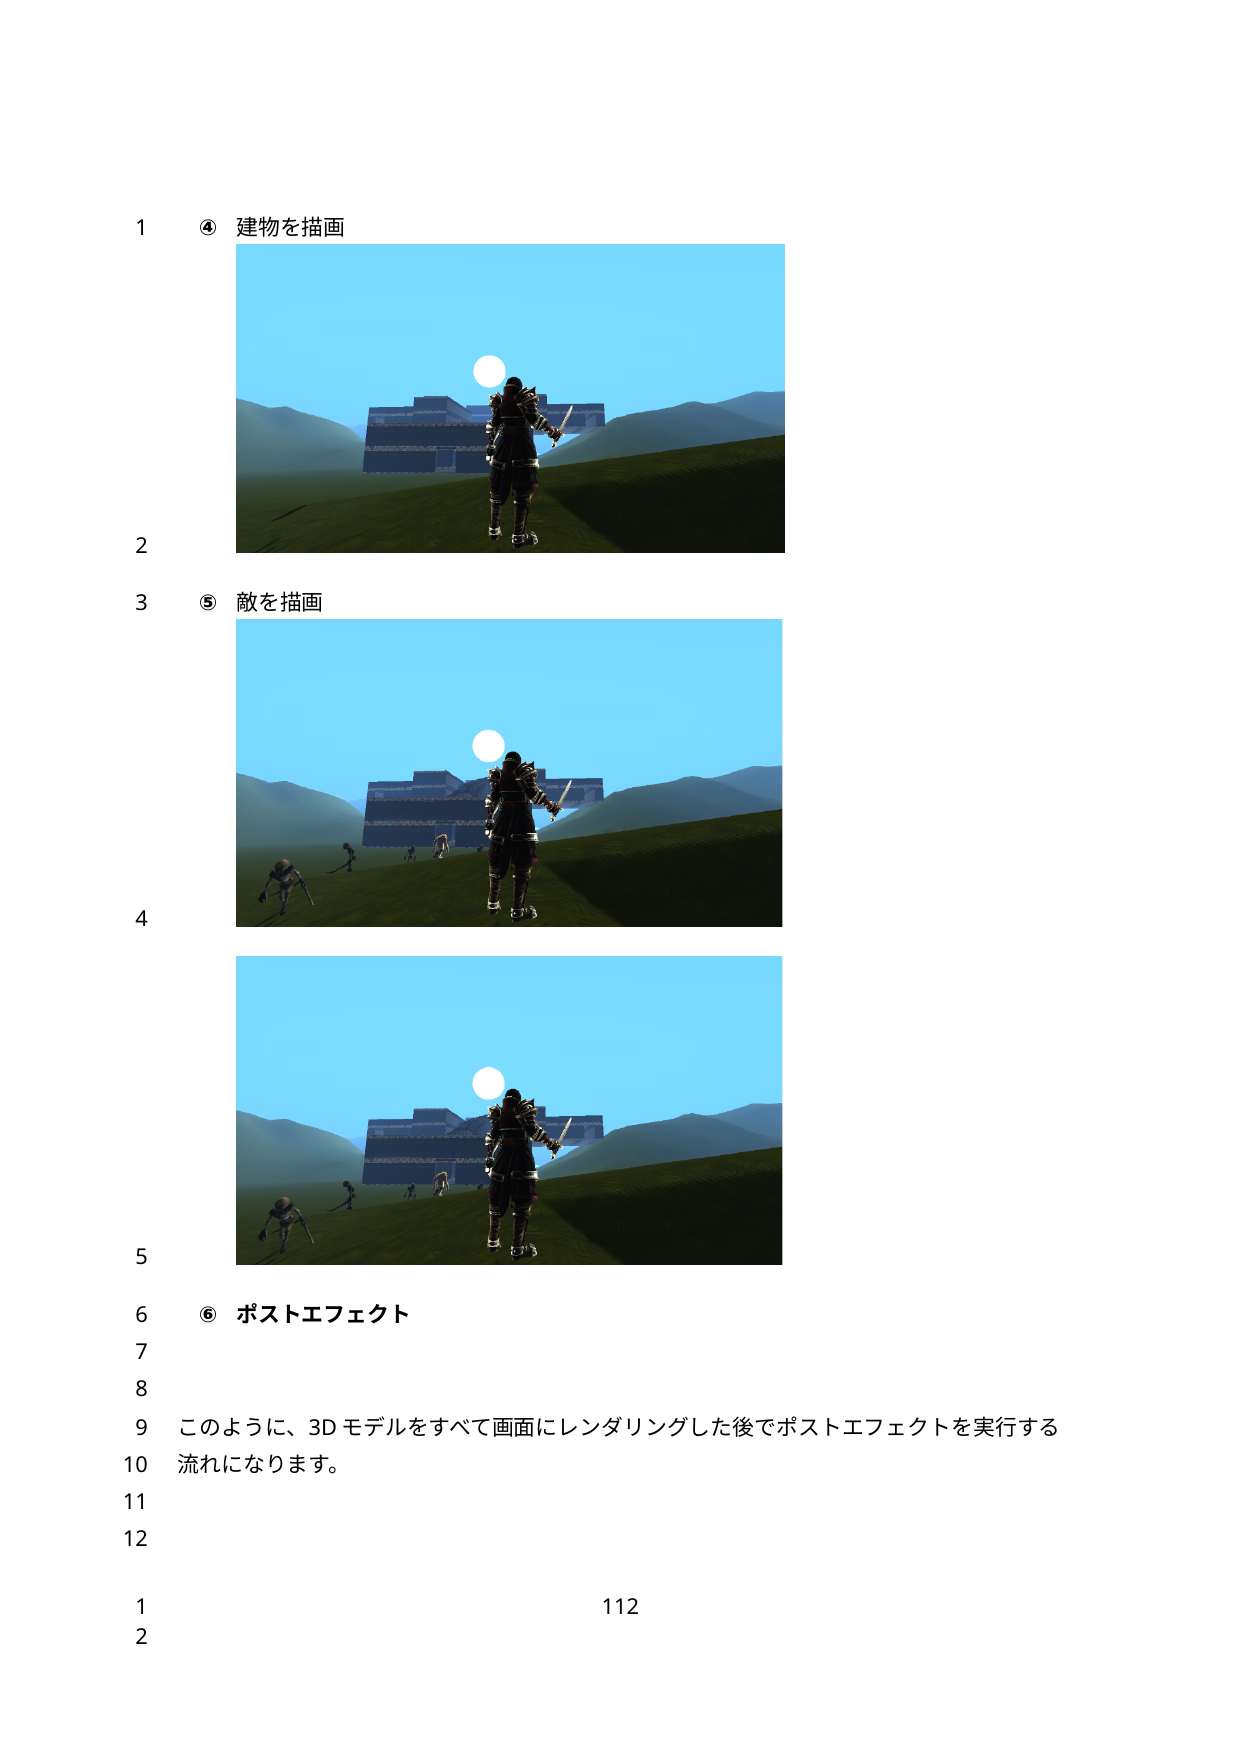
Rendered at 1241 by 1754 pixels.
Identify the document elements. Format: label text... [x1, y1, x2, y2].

list 敵を描画 [198, 582, 1063, 619]
list ポストエフェクト [198, 1294, 1063, 1332]
picture [236, 619, 783, 927]
picture [236, 956, 783, 1265]
picture [236, 244, 785, 553]
list 建物を描画 [198, 207, 1063, 244]
text このように、3Dモデルをすべて画面にレンダリングした後でポストエフェクトを実行する流れになります。 [177, 1407, 1063, 1482]
